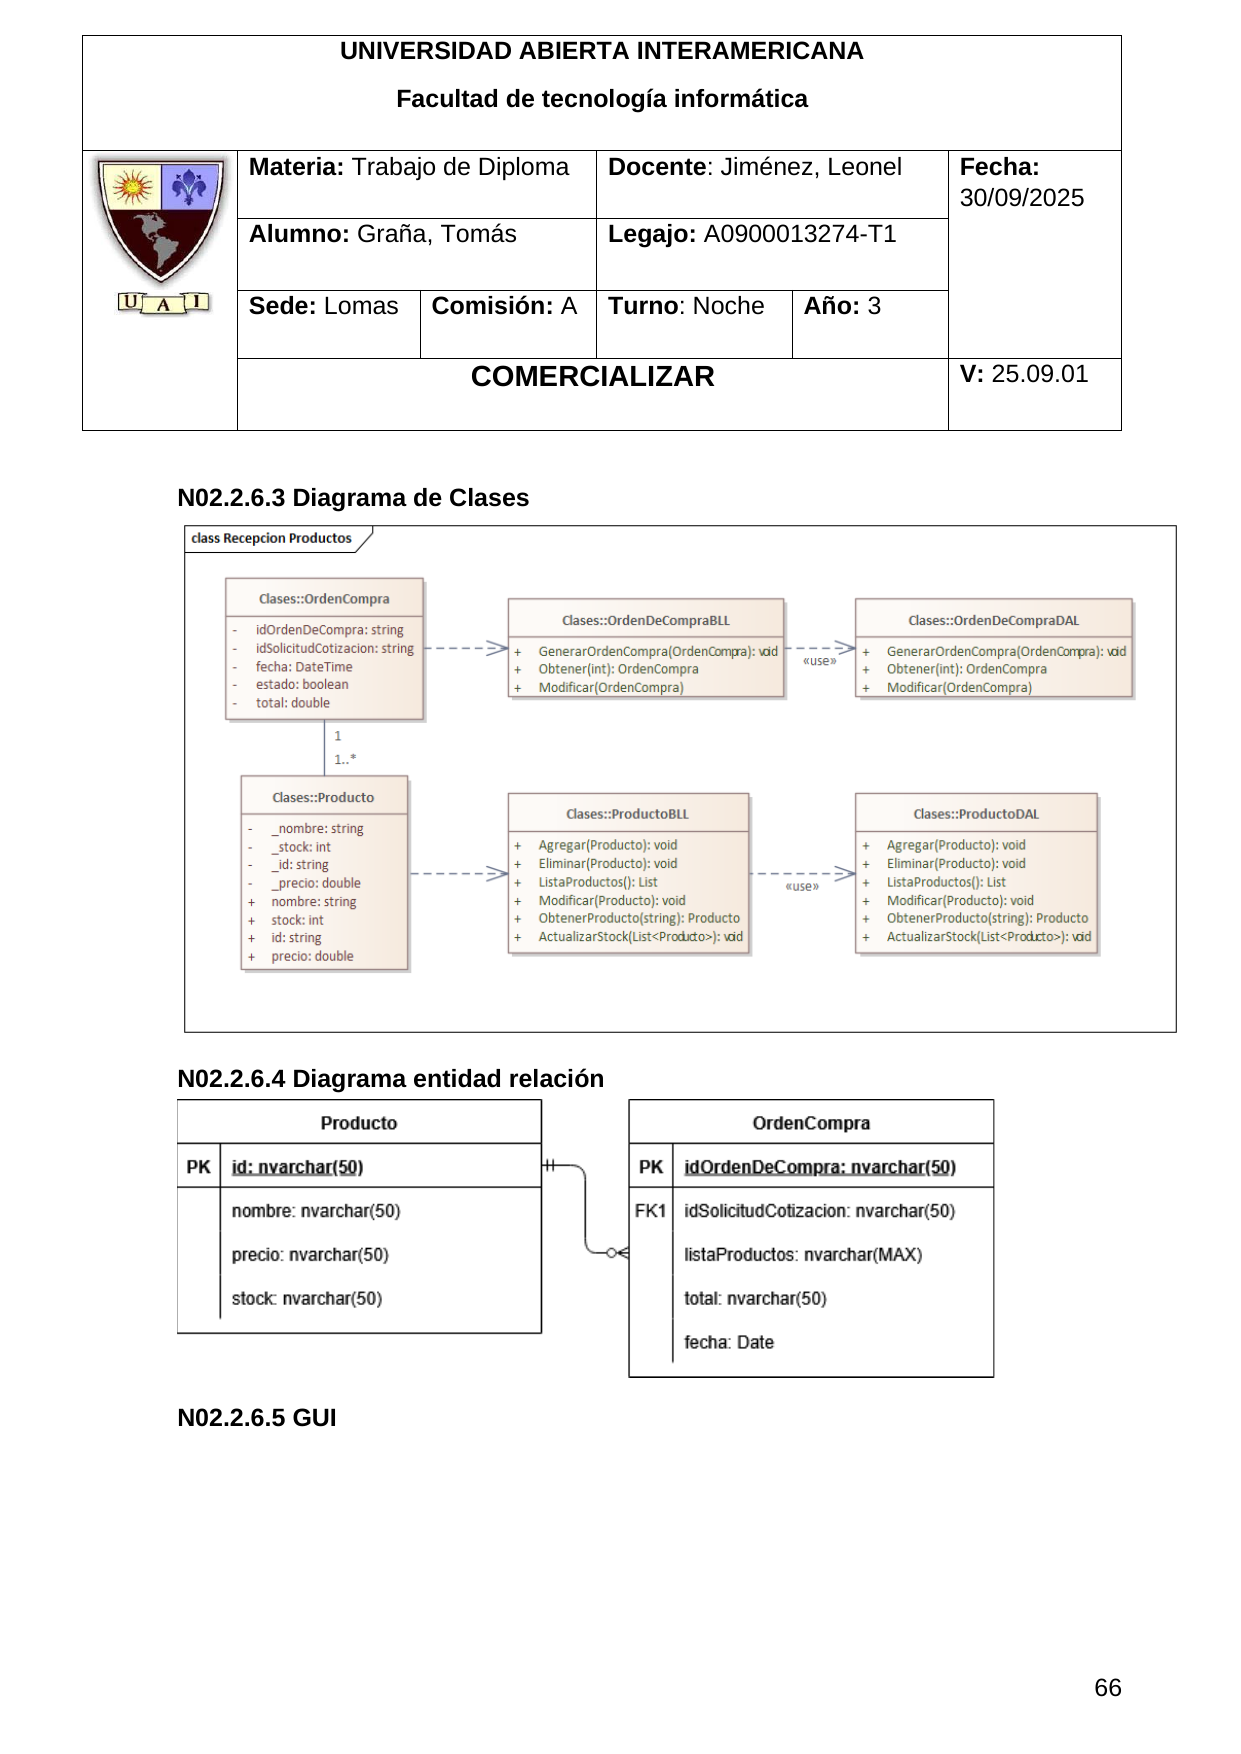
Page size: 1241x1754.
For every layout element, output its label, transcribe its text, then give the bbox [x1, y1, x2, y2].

picture [177, 1099, 995, 1378]
subtitle N02.2.6.3 Diagrama de Clases [177, 483, 1122, 511]
subtitle N02.2.6.5 GUI [177, 1403, 1122, 1432]
picture [177, 517, 1184, 1040]
subtitle N02.2.6.4 Diagrama entidad relación [177, 1064, 1122, 1093]
picture [87, 151, 234, 320]
